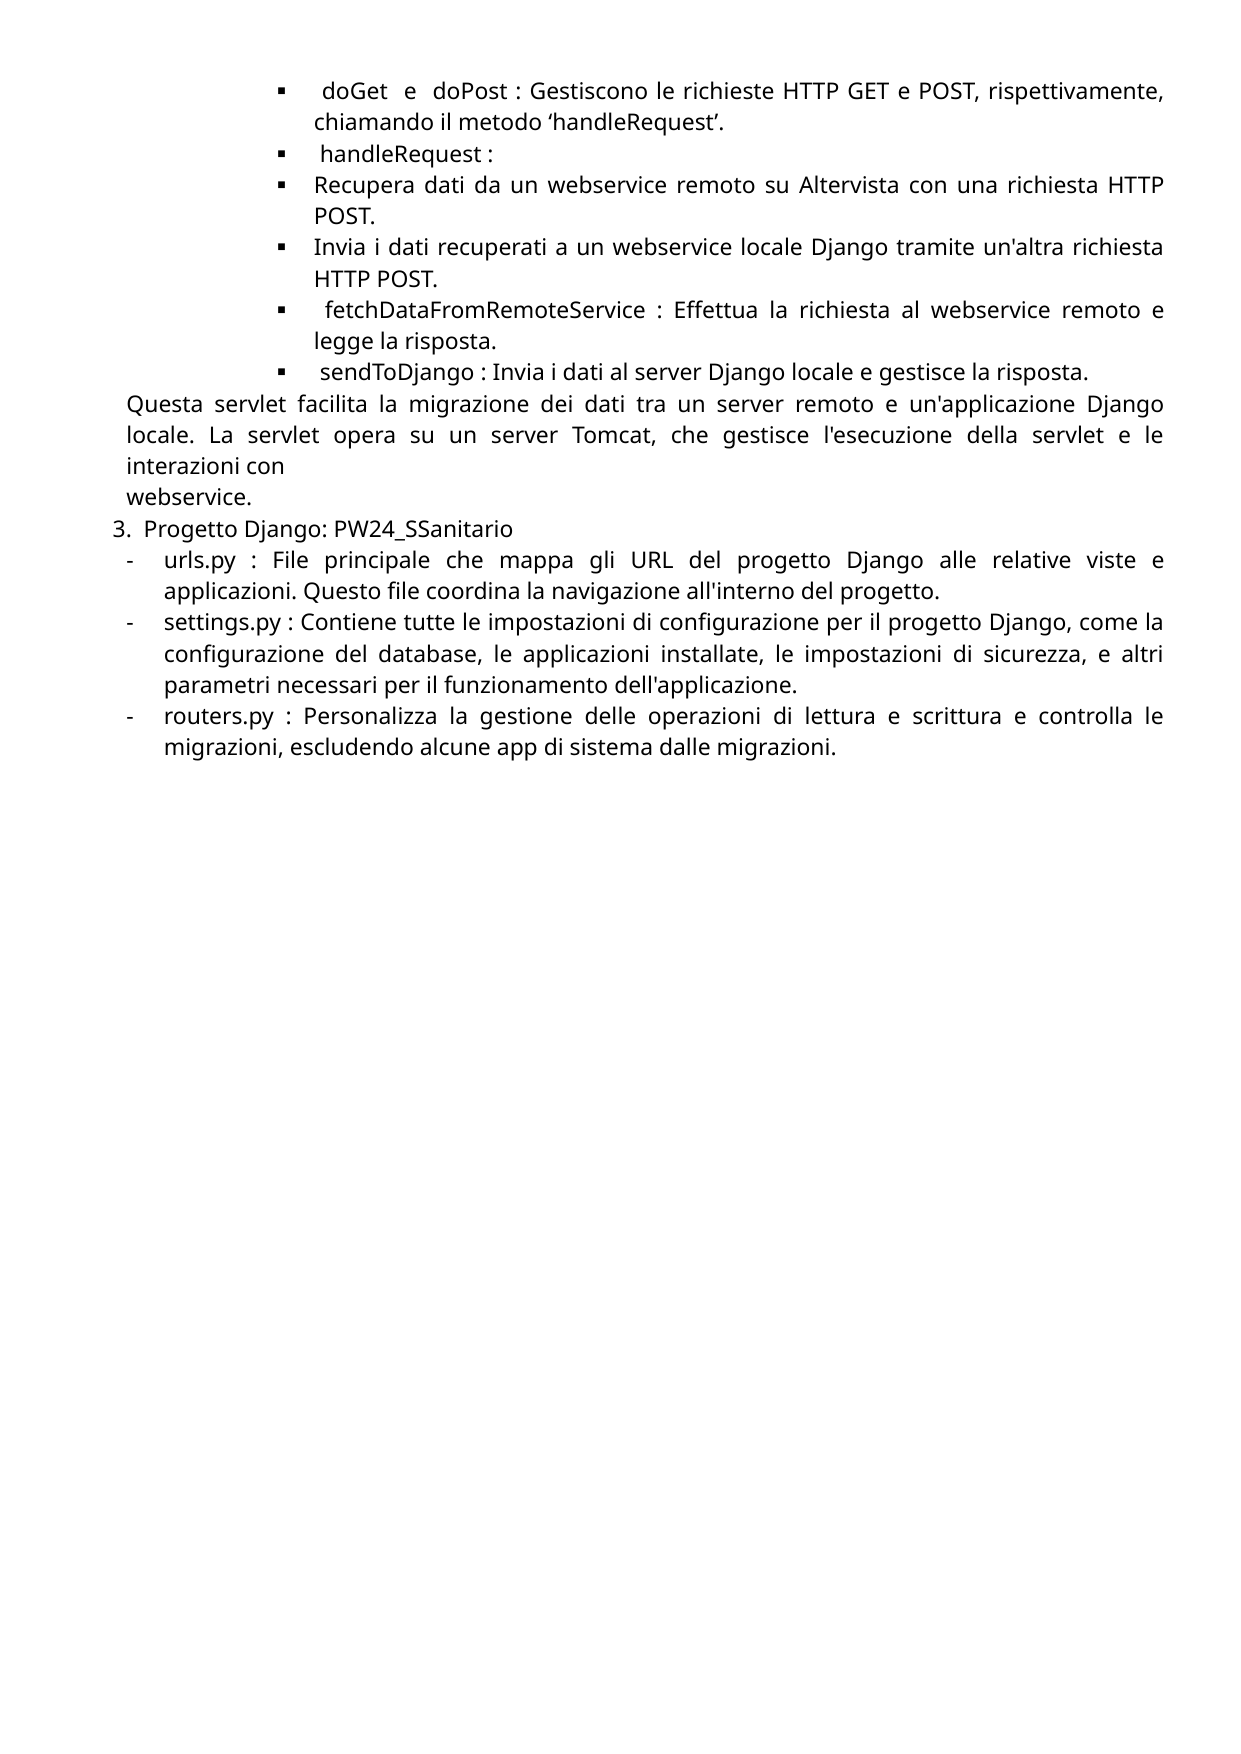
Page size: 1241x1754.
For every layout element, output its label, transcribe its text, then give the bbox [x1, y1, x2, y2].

list routers.py : Personalizza la gestione delle operazioni di lettura e scrittura e controlla le migrazioni, escludendo alcune app di sistema dalle migrazioni. [126, 700, 1165, 762]
list Invia i dati recuperati a un webservice locale Django tramite un'altra richiesta HTTP POST. [276, 231, 1165, 294]
list Recupera dati da un webservice remoto su Altervista con una richiesta HTTP POST. [276, 169, 1165, 231]
list urls.py : File principale che mappa gli URL del progetto Django alle relative viste e applicazioni. Questo file coordina la navigazione all'interno del progetto. [126, 544, 1165, 606]
text 3. Progetto Django: PW24_SSanitario [112, 512, 1165, 544]
list sendToDjango : Invia i dati al server Django locale e gestisce la risposta. [276, 356, 1165, 387]
text webservice. [89, 481, 1165, 512]
text Questa servlet facilita la migrazione dei dati tra un server remoto e un'applicazione Django locale. La servlet opera su un server Tomcat, che gestisce l'esecuzione della servlet e le interazioni con [126, 387, 1165, 481]
list doGet e doPost : Gestiscono le richieste HTTP GET e POST, rispettivamente, chiamando il metodo ‘handleRequest’. [276, 75, 1165, 137]
list handleRequest : [276, 137, 1165, 169]
list fetchDataFromRemoteService : Effettua la richiesta al webservice remoto e legge la risposta. [276, 294, 1165, 356]
list settings.py : Contiene tutte le impostazioni di configurazione per il progetto Django, come la configurazione del database, le applicazioni installate, le impostazioni di sicurezza, e altri parametri necessari per il funzionamento dell'applicazione. [126, 606, 1165, 700]
